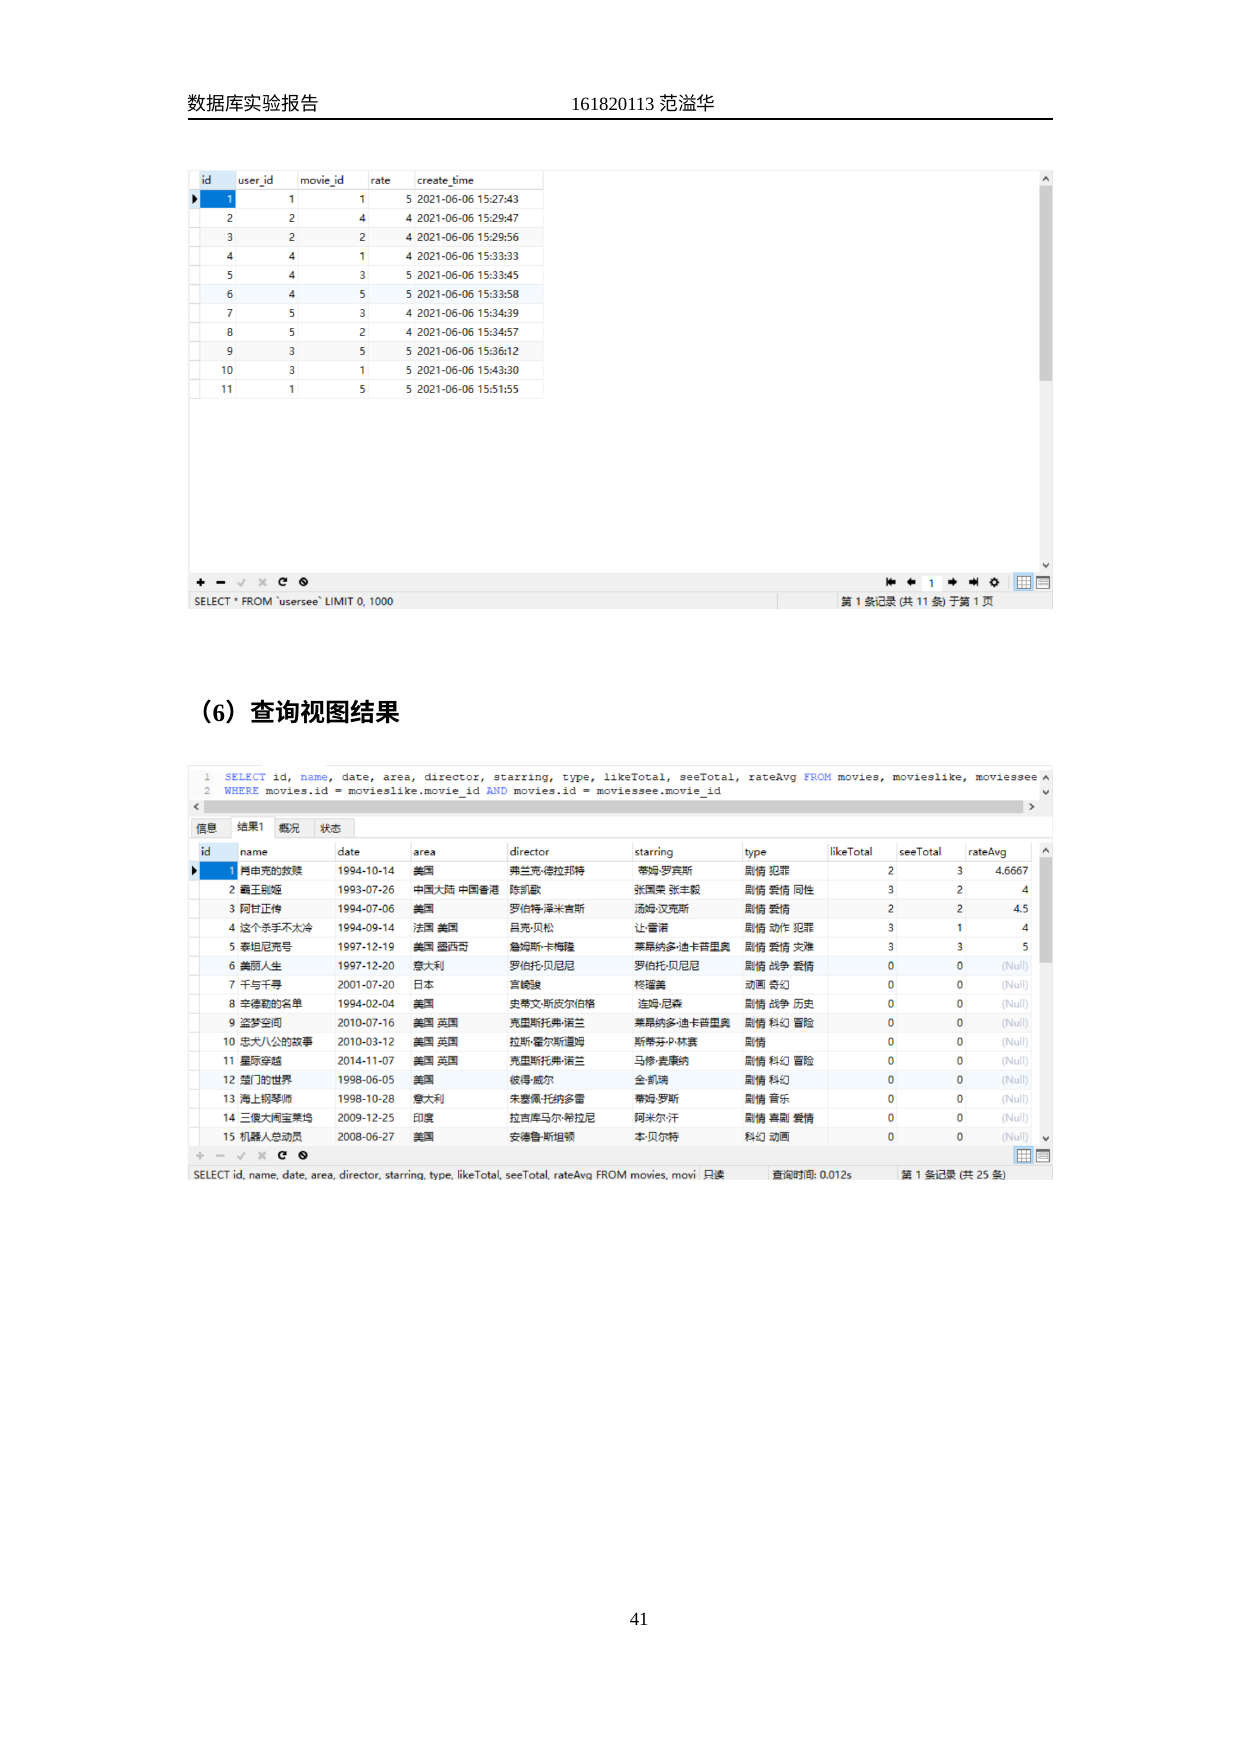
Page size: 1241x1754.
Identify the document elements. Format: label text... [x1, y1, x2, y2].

picture [187, 765, 1053, 1180]
text （6）查询视图结果 [187, 678, 1053, 743]
picture [187, 170, 1053, 609]
